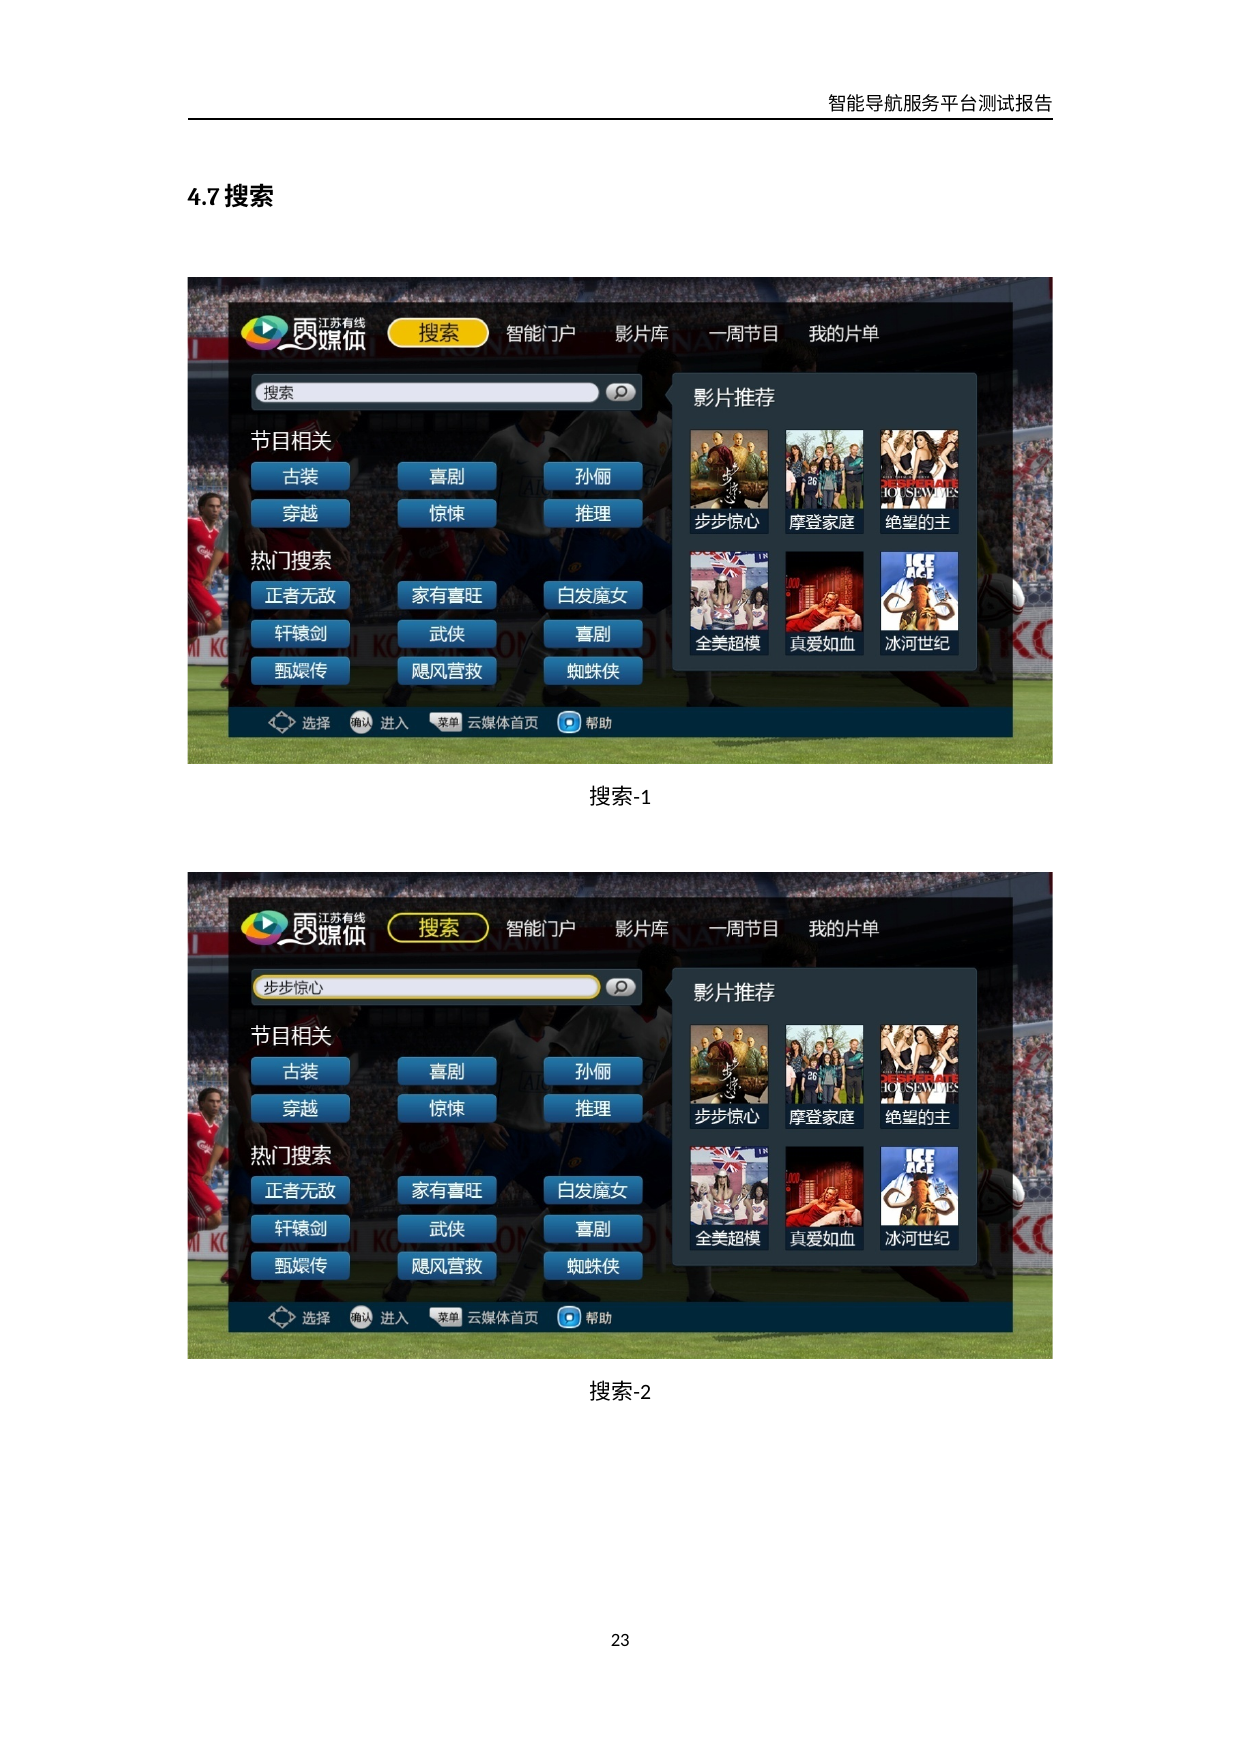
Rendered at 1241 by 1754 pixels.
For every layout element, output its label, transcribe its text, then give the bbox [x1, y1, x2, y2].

text 搜索-2 [187, 1373, 1053, 1406]
picture [187, 277, 1053, 764]
picture [187, 872, 1053, 1359]
text 搜索-1 [187, 778, 1053, 811]
subtitle 4.7搜索 [187, 162, 1053, 227]
